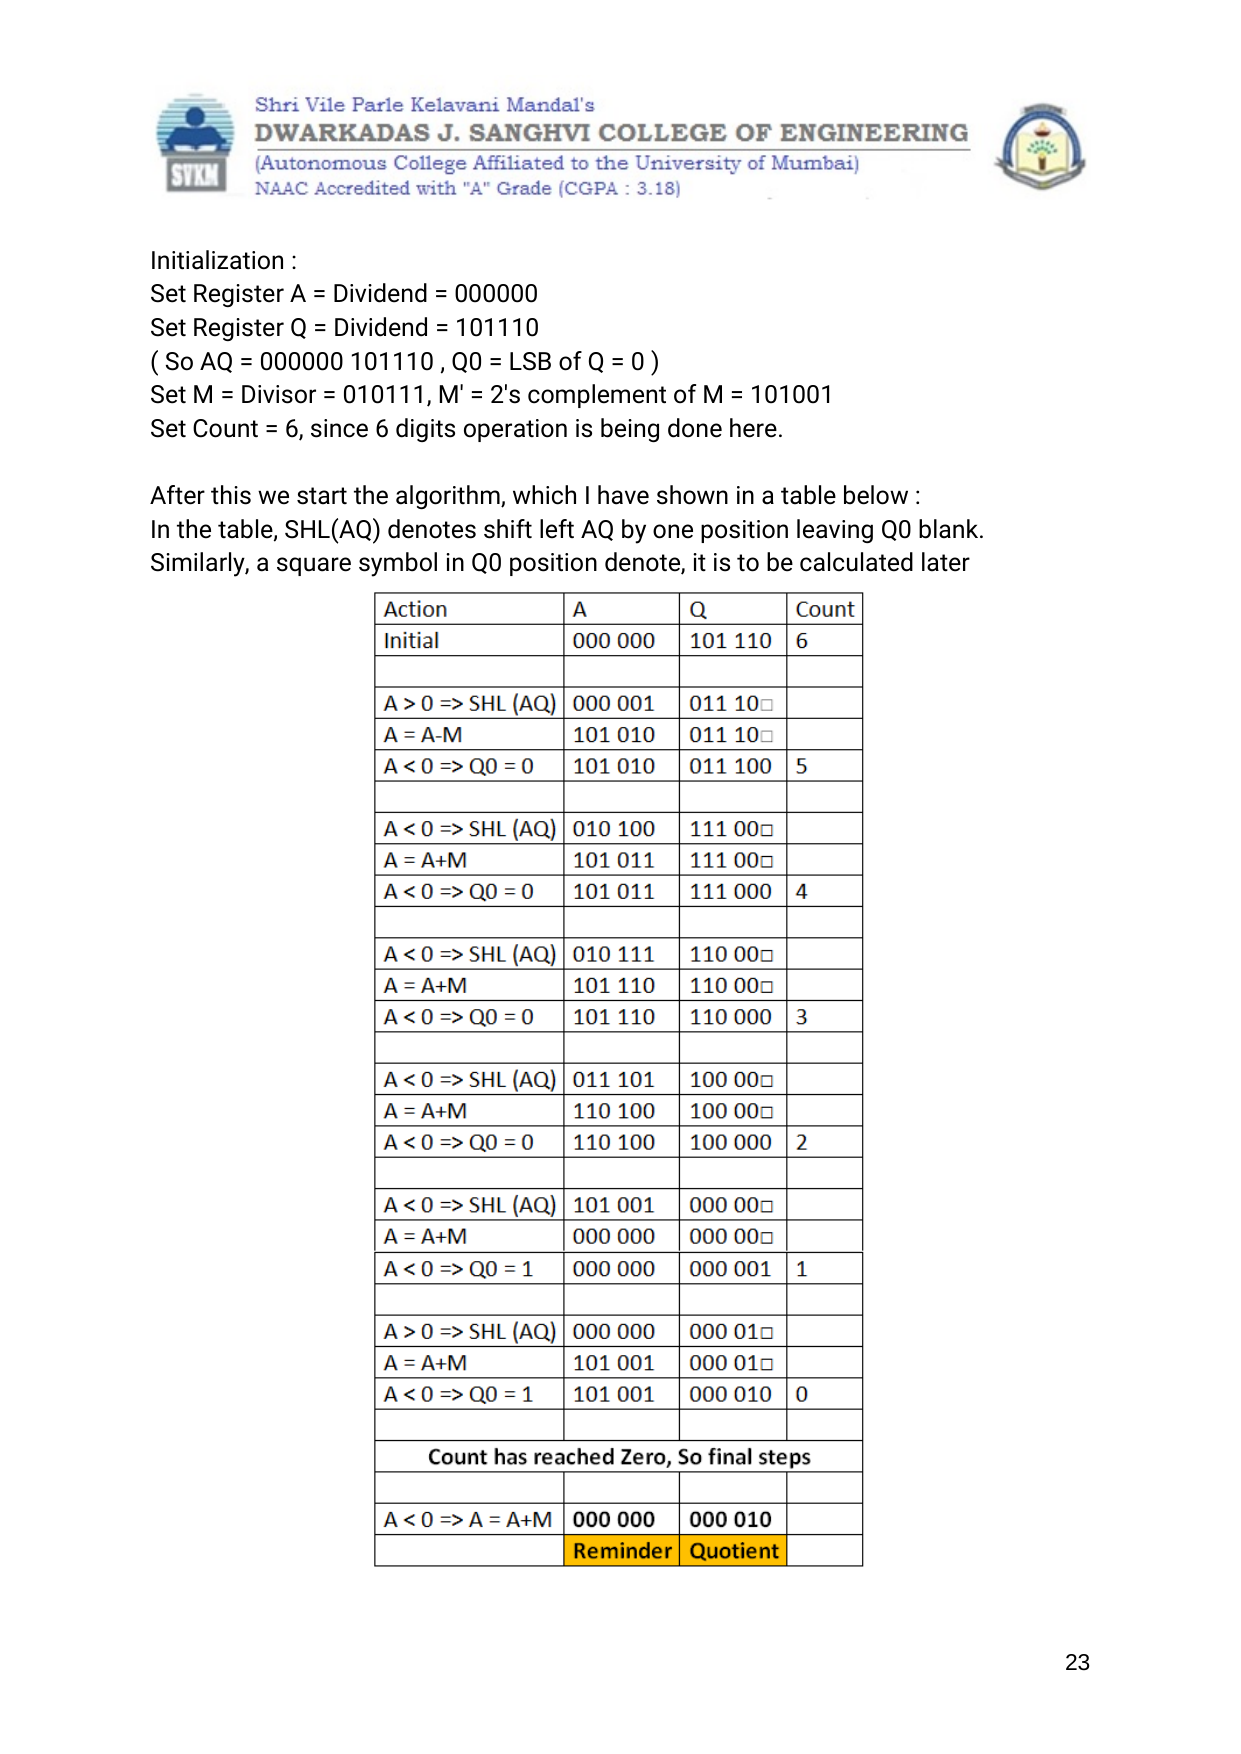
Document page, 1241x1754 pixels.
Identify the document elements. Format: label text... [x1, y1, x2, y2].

text Set Register Q = Dividend = 101110 [150, 313, 1090, 342]
text Set Register A = Dividend = 000000 [150, 279, 1090, 309]
text Set Count = 6, since 6 digits operation is being done here. [150, 414, 1090, 443]
picture [150, 75, 1091, 209]
text In the table, SHL(AQ) denotes shift left AQ by one position leaving Q0 blank. [150, 515, 1090, 544]
text ( So AQ = 000000 101110 , Q0 = LSB of Q = 0 ) [150, 347, 1090, 376]
text Set M = Divisor = 010111, M' = 2's complement of M = 101001 [150, 380, 1090, 410]
text Similarly, a square symbol in Q0 position denote, it is to be calculated later [150, 549, 1090, 578]
text Initialization : [150, 246, 1090, 275]
text After this we start the algorithm, which I have shown in a table below : [150, 481, 1090, 511]
picture [365, 582, 875, 1584]
